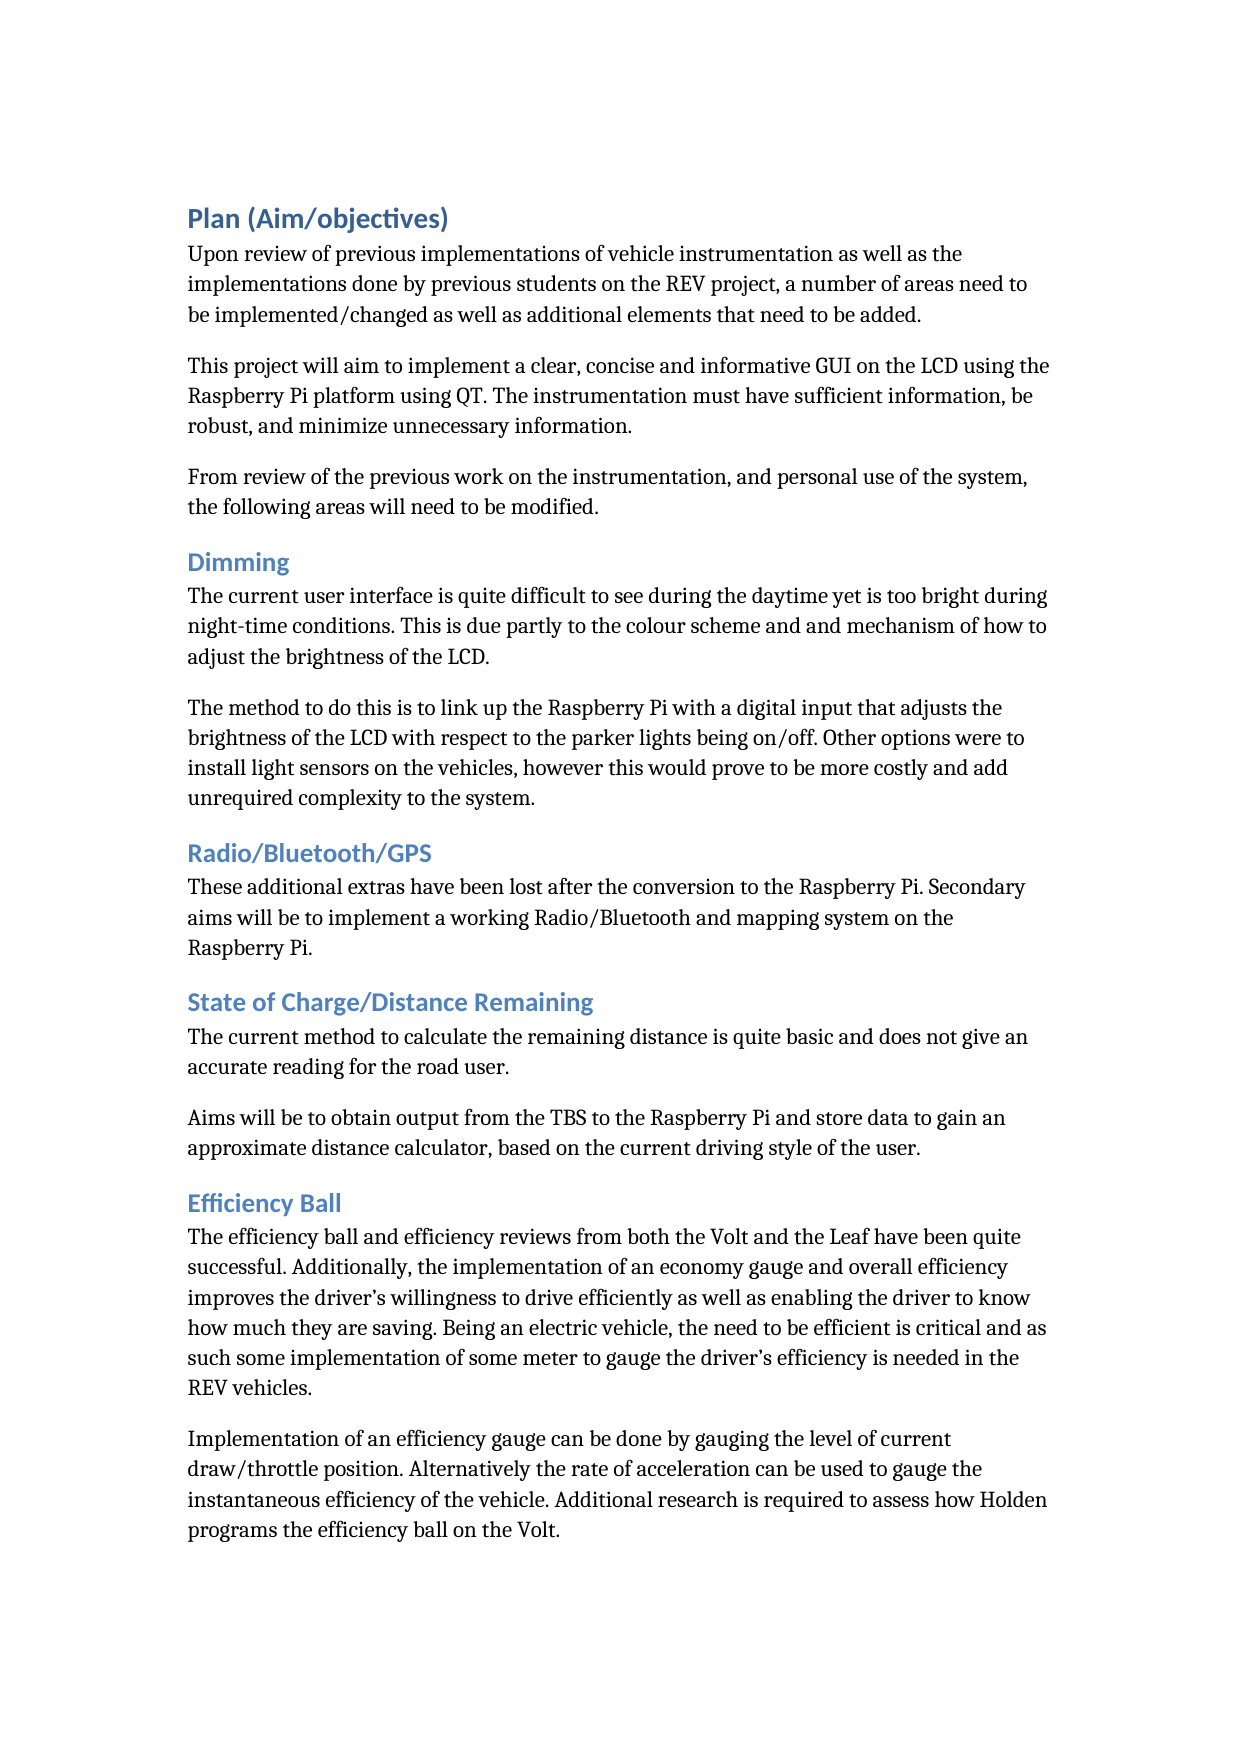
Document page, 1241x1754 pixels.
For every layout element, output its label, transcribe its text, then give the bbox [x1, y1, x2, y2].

text This project will aim to implement a clear, concise and informative GUI on the LCD using the Raspberry Pi platform using QT. The instrumentation must have sufficient information, be robust, and minimize unnecessary information. [187, 352, 1053, 439]
text The current method to calculate the remaining distance is quite basic and does not give an accurate reading for the road user. [187, 1023, 1053, 1080]
text Aims will be to obtain output from the TBS to the Raspberry Pi and store data to gain an approximate distance calculator, based on the current driving style of the user. [187, 1105, 1053, 1161]
subtitle Plan (Aim/objectives) [187, 200, 1053, 236]
text Implementation of an efficiency gauge can be done by gauging the level of current draw/throttle position. Alternatively the rate of acceleration can be used to gauge the instantaneous efficiency of the vehicle. Additional research is required to assess how Holden programs the efficiency ball on the Volt. [187, 1426, 1053, 1543]
subtitle State of Charge/Distance Remaining [187, 986, 1053, 1018]
text From review of the previous work on the instrumentation, and personal use of the system, the following areas will need to be modified. [187, 464, 1053, 520]
text The efficiency ball and efficiency reviews from both the Volt and the Leaf have been quite successful. Additionally, the implementation of an economy gauge and overall efficiency improves the driver’s willingness to drive efficiently as well as enabling the driver to know how much they are saving. Being an electric vehicle, the need to be efficient is critical and as such some implementation of some meter to gauge the driver’s efficiency is needed in the REV vehicles. [187, 1224, 1053, 1401]
text The current user interface is quite difficult to see during the daytime yet is too bright during night-time conditions. This is due partly to the colour scheme and and mechanism of how to adjust the brightness of the LCD. [187, 583, 1053, 670]
subtitle Dimming [187, 545, 1053, 578]
subtitle Efficiency Ball [187, 1186, 1053, 1219]
text Upon review of previous implementations of vehicle instrumentation as well as the implementations done by previous students on the REV project, a number of areas need to be implemented/changed as well as additional elements that need to be added. [187, 241, 1053, 328]
text The method to do this is to link up the Raspberry Pi with a digital input that adjusts the brightness of the LCD with respect to the parker lights being on/off. Other options were to install light sensors on the vehicles, however this would prove to be more costly and add unrequired complexity to the system. [187, 694, 1053, 811]
text These additional extras have been lost after the conversion to the Raspberry Pi. Secondary aims will be to implement a working Radio/Bluetooth and mapping system on the Raspberry Pi. [187, 874, 1053, 961]
subtitle Radio/Bluetooth/GPS [187, 836, 1053, 869]
